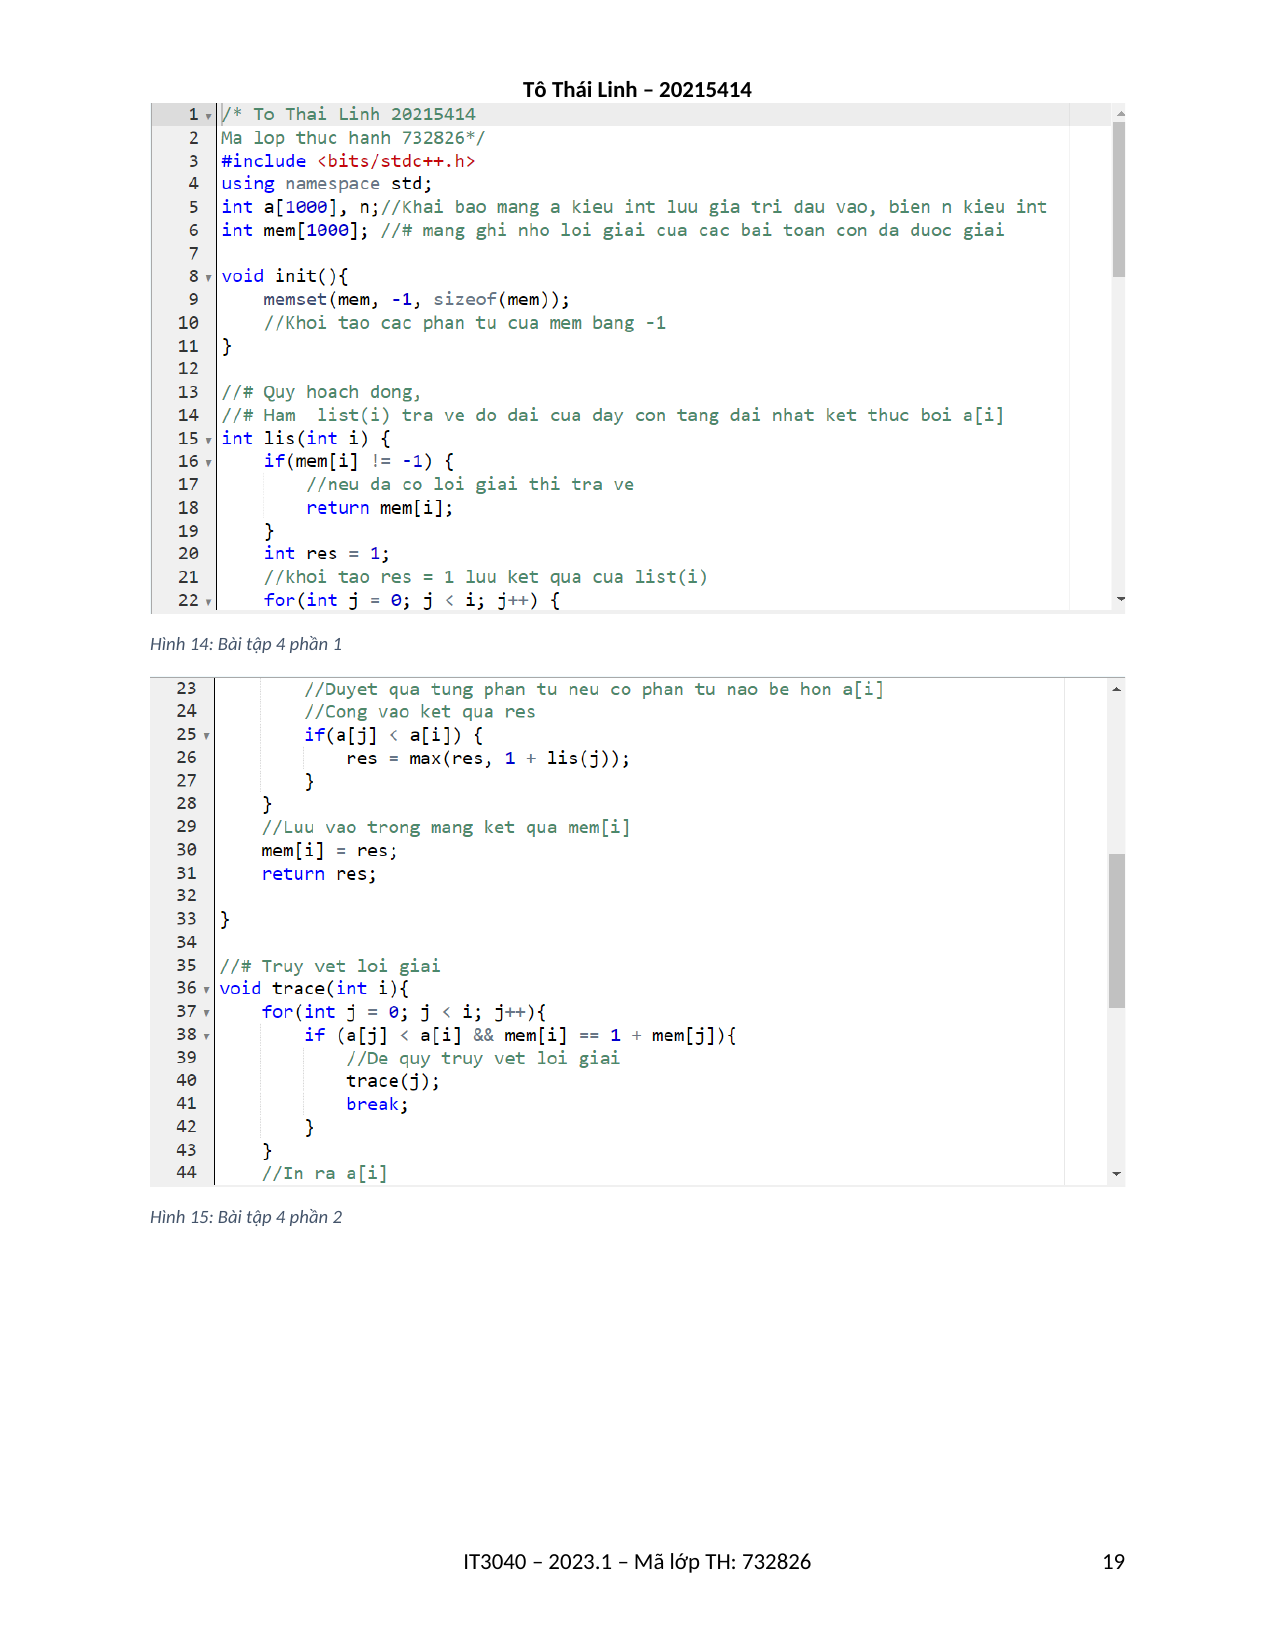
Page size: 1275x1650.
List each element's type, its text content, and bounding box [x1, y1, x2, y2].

picture [150, 676, 1125, 1187]
picture [150, 103, 1125, 614]
